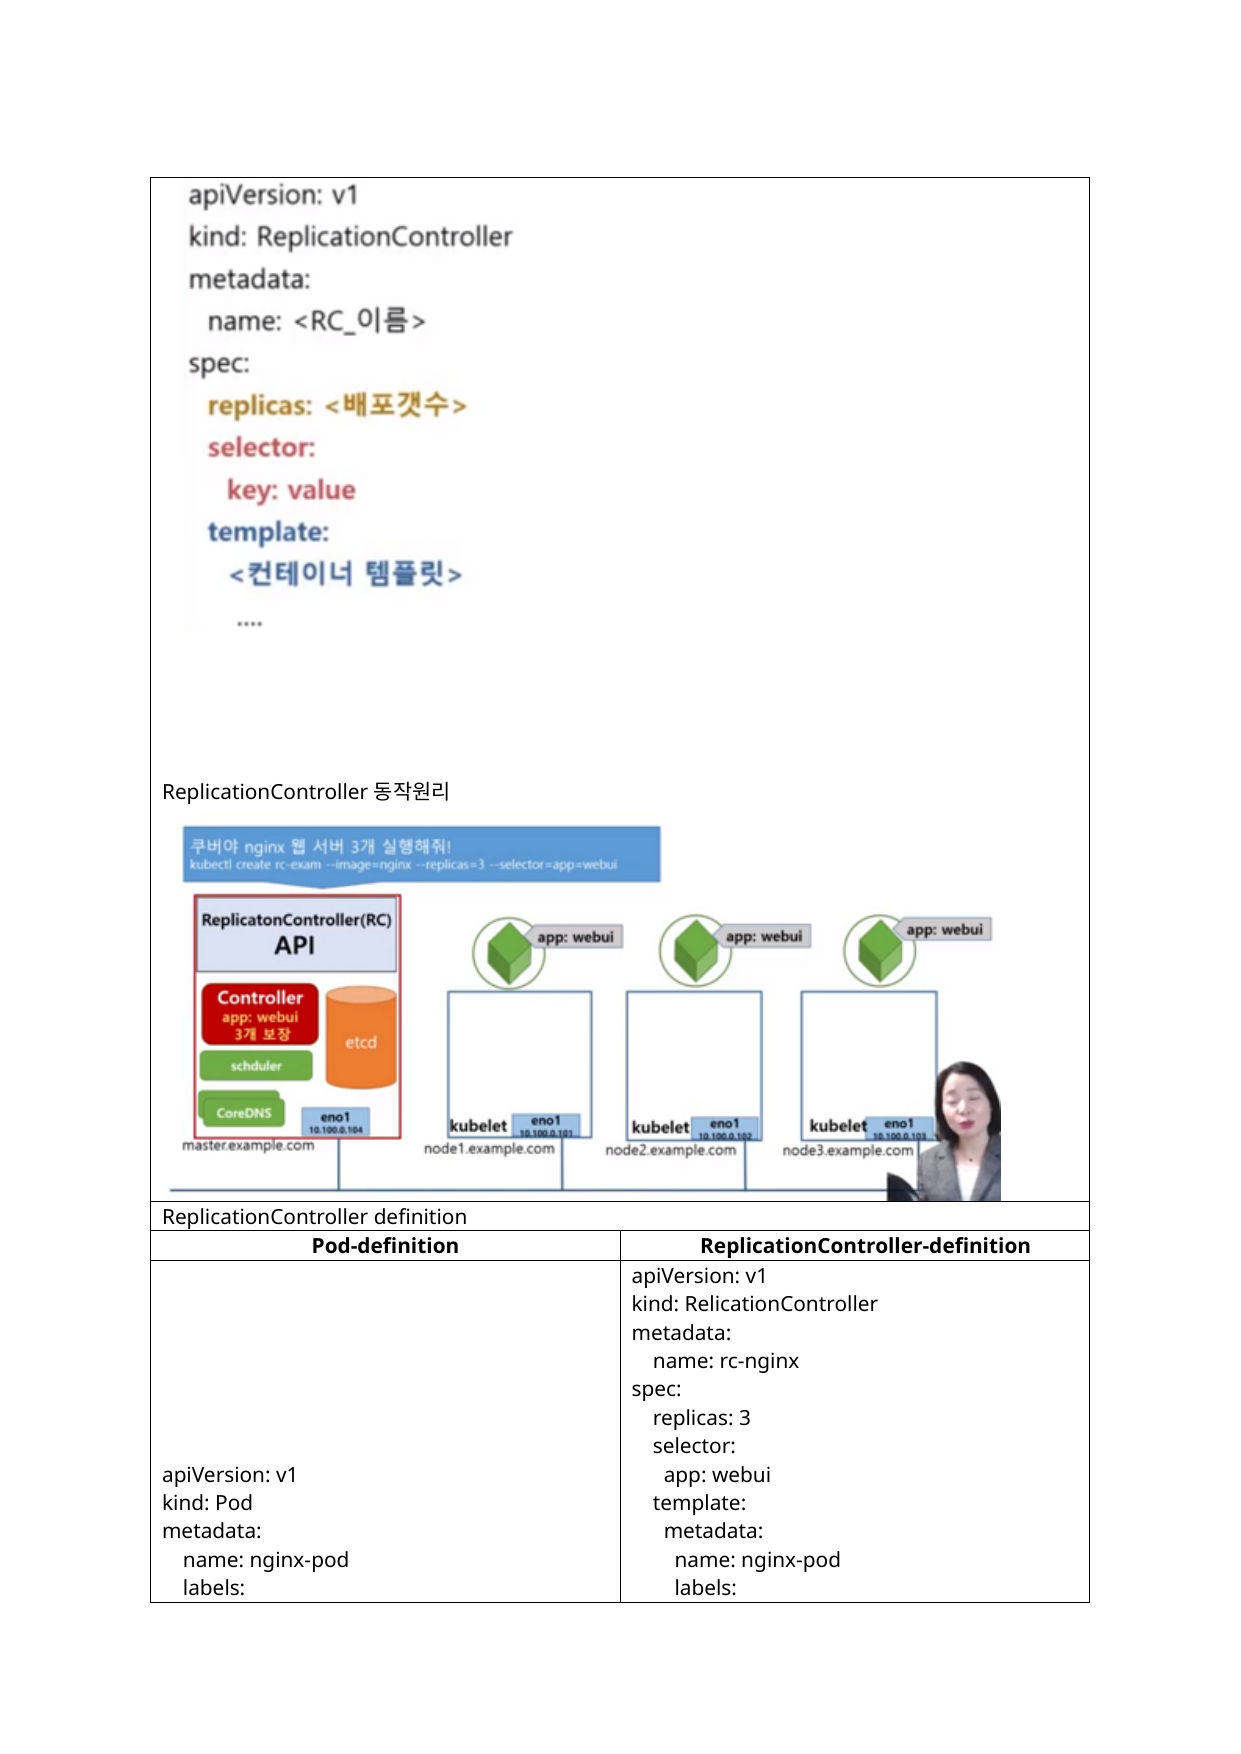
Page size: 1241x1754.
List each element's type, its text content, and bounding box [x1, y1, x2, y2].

picture [183, 178, 582, 633]
table_cell Pod-definition [151, 1231, 620, 1260]
table_header 요구하는 Pod의 개수를 보장하며 Pod 집합의 실행을 항상 안정적으로 유지 하는 것을 목표 요구하는 Pod의 개수가 부족하면 template를 이용해 Pod를 추가 요구하는 Pod 수 보다 많으면 최근에 생성된 Pod를 삭제 기본 구성 selector replicas template ReplicationController 동작원리 [151, 178, 1089, 1201]
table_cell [151, 1261, 620, 1602]
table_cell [621, 1261, 1089, 1602]
table_cell ReplicationController-definition [621, 1231, 1089, 1260]
picture [161, 805, 1001, 1201]
table_cell ReplicationController definition [151, 1202, 1089, 1230]
